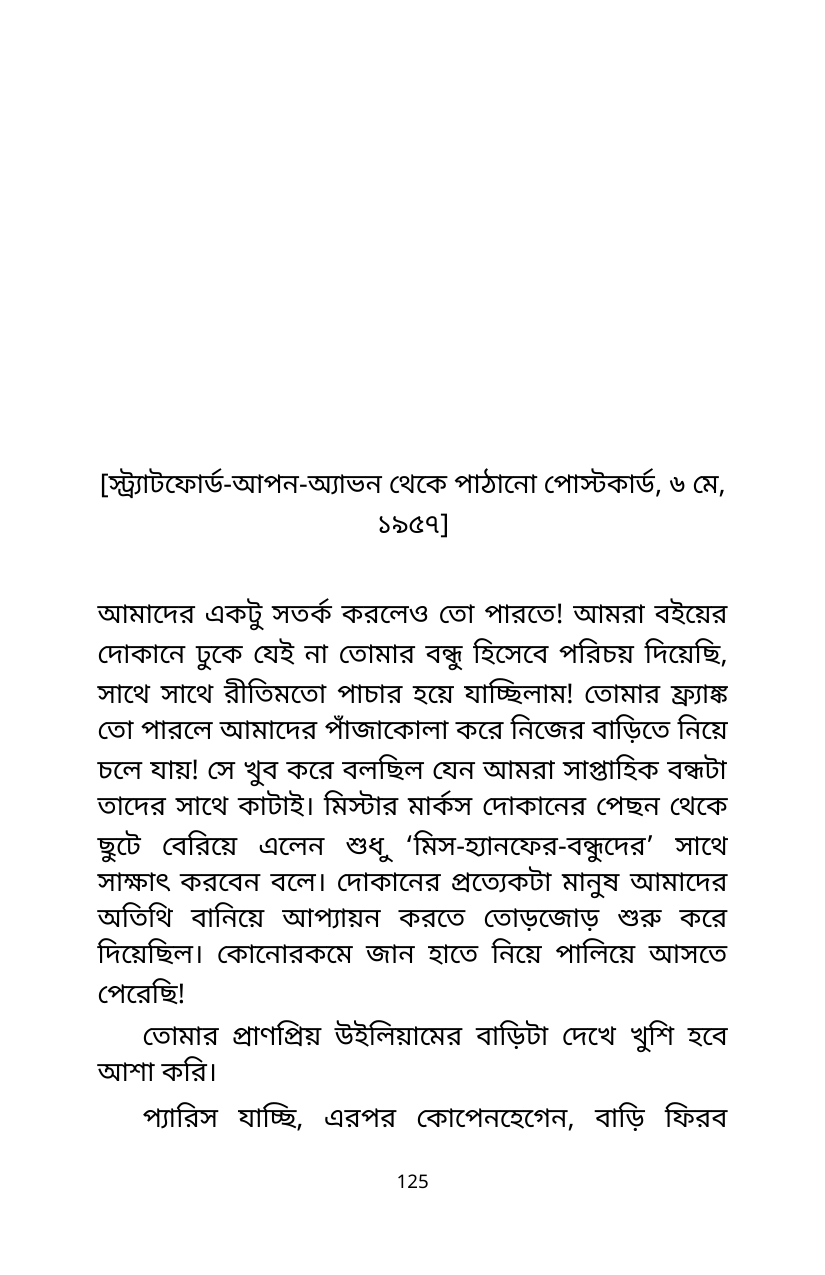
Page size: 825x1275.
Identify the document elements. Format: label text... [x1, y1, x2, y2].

text তোমার প্রাণপ্রিয় উইলিয়ামের বাড়িটা দেখে খুশি হবে আশা করি। [97, 1020, 727, 1092]
text আমাদের একটু সতর্ক করলেও তো পারতে! আমরা বইয়ের দোকানে ঢুকে যেই না তোমার বন্ধু হিসেবে পরিচয় দিয়েছি, সাথে সাথে রীতিমতো পাচার হয়ে যাচ্ছিলাম! তোমার ফ্র্যাঙ্ক তো পারলে আমাদের পাঁজাকোলা করে নিজের বাড়িতে নিয়ে চলে যায়! সে খুব করে বলছিল যেন আমরা সাপ্তাহিক বন্ধটা তাদের সাথে কাটাই। মিস্টার মার্কস দোকানের পেছন থেকে ছুটে বেরিয়ে এলেন শুধু ‘মিস-হ্যানফের-বন্ধুদের’ সাথে সাক্ষাৎ করবেন বলে। দোকানের প্রত্যেকটা মানুষ আমাদের অতিথি বানিয়ে আপ্যায়ন করতে তোড়জোড় শুরু করে দিয়েছিল। কোনোরকমে জান হাতে নিয়ে পালিয়ে আসতে পেরেছি! [97, 594, 727, 1014]
text [স্ট্র্যাটফোর্ড-আপন-অ্যাভন থেকে পাঠানো পোস্টকার্ড, ৬ মে, ১৯৫৭] [97, 465, 727, 545]
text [97, 1098, 727, 1138]
